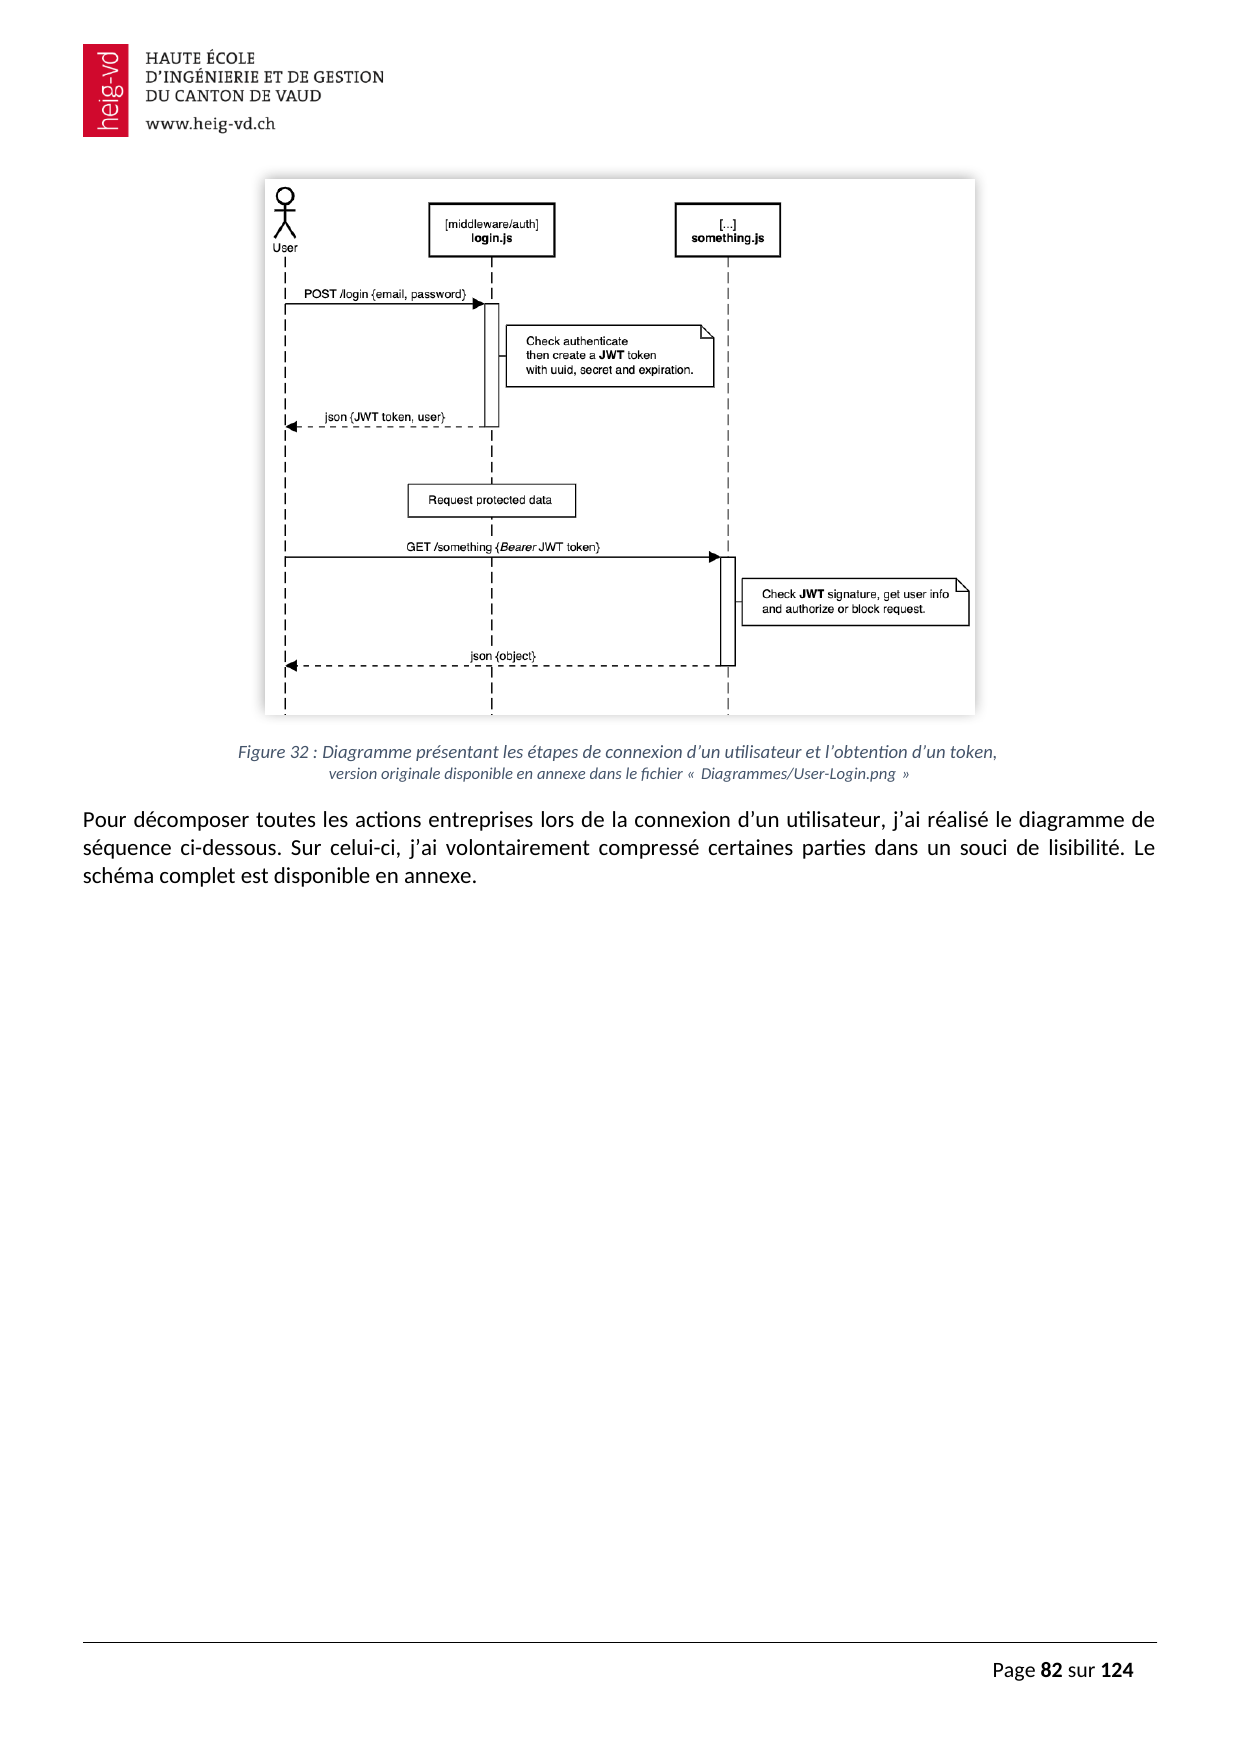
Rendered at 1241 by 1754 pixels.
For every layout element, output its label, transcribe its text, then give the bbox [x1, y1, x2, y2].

picture [265, 179, 975, 715]
picture [83, 44, 384, 137]
text Figure 32 : Diagramme présentant les étapes de connexion d’un utilisateur et l’obtention d’un token, version originale disponible en annexe dans le fichier « Diagrammes/User-Login.png » [83, 741, 1157, 784]
text Pour décomposer toutes les actions entreprises lors de la connexion d’un utilisateur, j’ai réalisé le diagramme de séquence ci-dessous. Sur celui-ci, j’ai volontairement compressé certaines parties dans un souci de lisibilité. Le schéma complet est disponible en annexe. [83, 805, 1157, 889]
